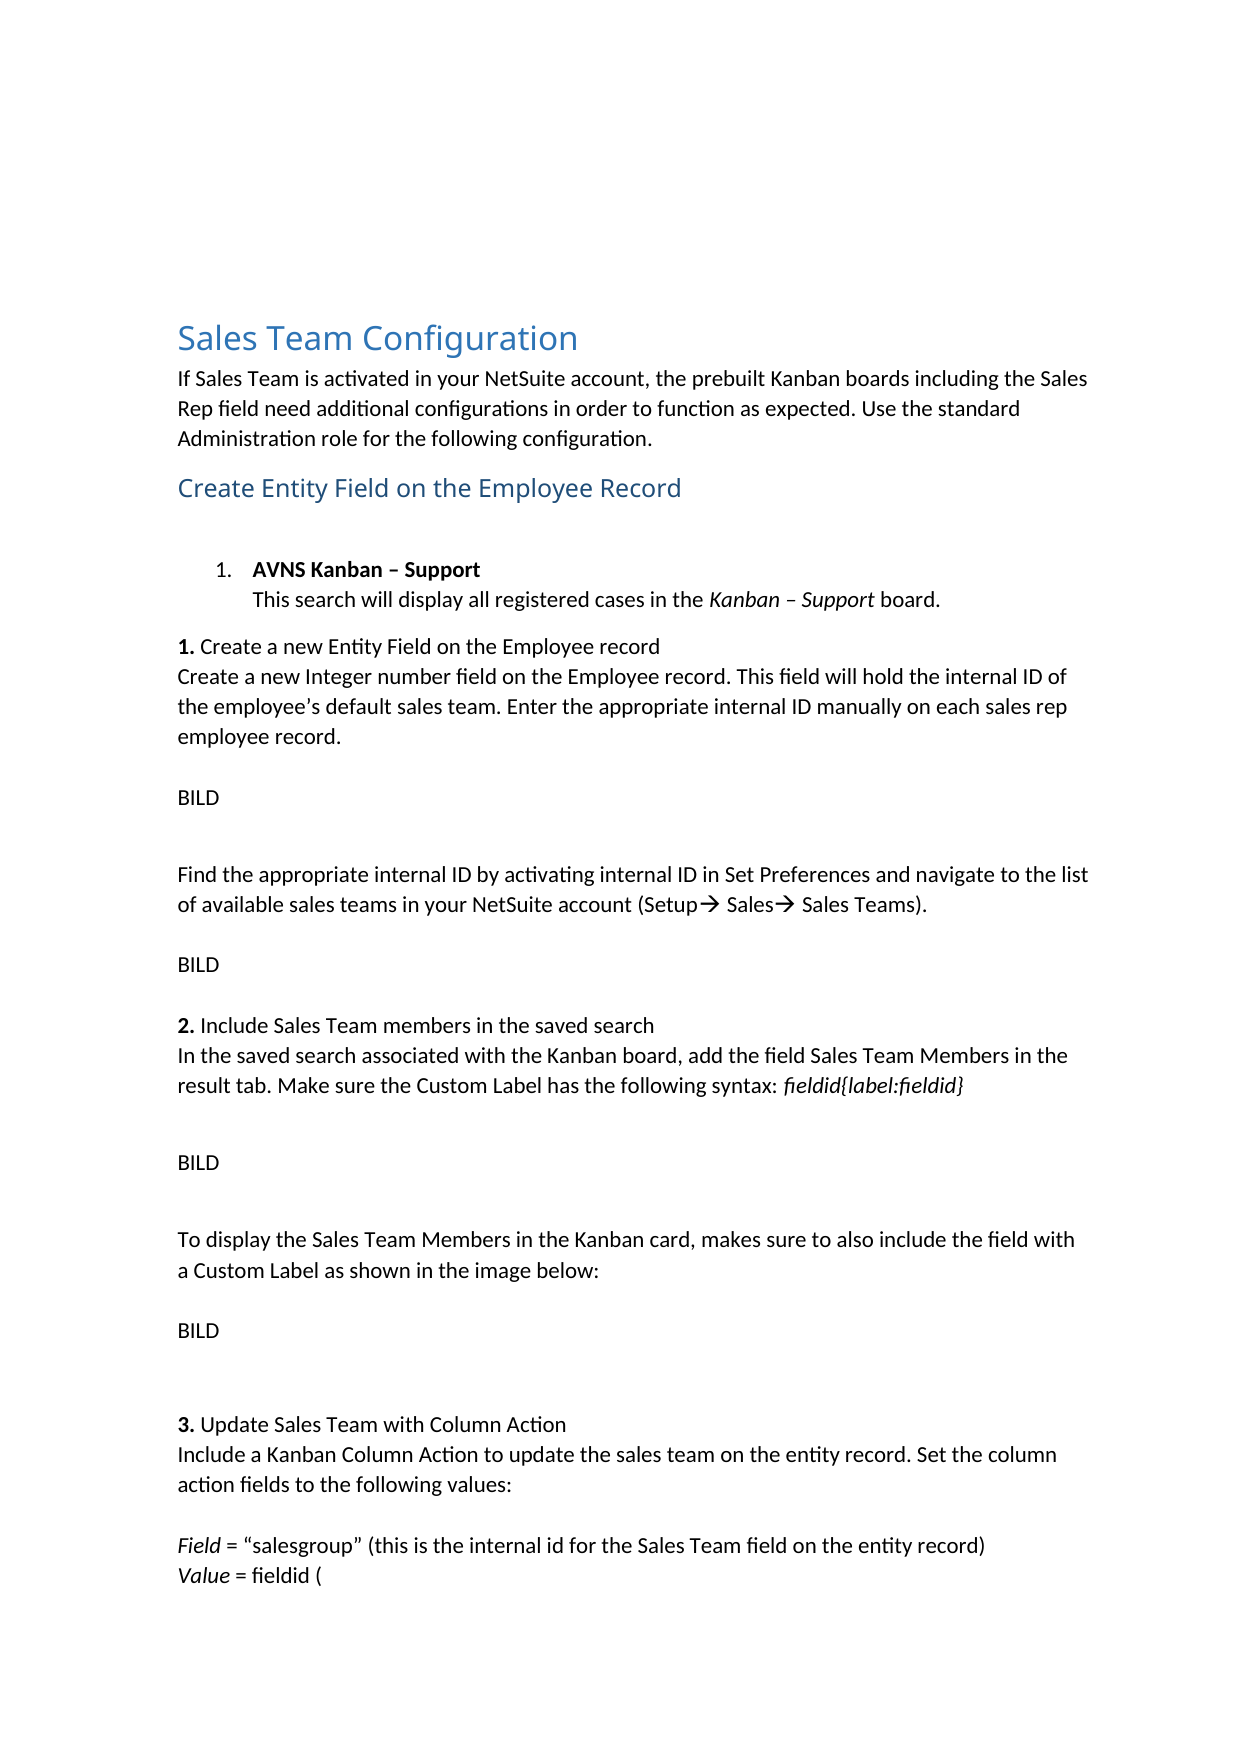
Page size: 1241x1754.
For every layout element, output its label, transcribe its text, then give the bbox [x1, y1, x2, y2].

text BILD [177, 1148, 1092, 1176]
subtitle Create Entity Field on the Employee Record [177, 471, 1092, 505]
text If Sales Team is activated in your NetSuite account, the prebuilt Kanban boards including the Sales Rep field need additional configurations in order to function as expected. Use the standard Administration role for the following configuration. [177, 364, 1092, 452]
text 1. Create a new Entity Field on the Employee record Create a new Integer number field on the Employee record. This field will hold the internal ID of the employee’s default sales team. Enter the appropriate internal ID manually on each sales rep employee record. BILD [177, 632, 1092, 811]
list AVNS Kanban – Support This search will display all registered cases in the Kanban – Support board. [215, 555, 1092, 613]
text Find the appropriate internal ID by activating internal ID in Set Preferences and navigate to the list of available sales teams in your NetSuite account (Setup Sales Sales Teams). BILD 2. Include Sales Team members in the saved search In the saved search associated with the Kanban board, add the field Sales Team Members in the result tab. Make sure the Custom Label has the following syntax: fieldid{label:fieldid} [177, 830, 1092, 1129]
subtitle Sales Team Configuration [177, 266, 1092, 360]
text 3. Update Sales Team with Column Action Include a Kanban Column Action to update the sales team on the entity record. Set the column action fields to the following values: Field = “salesgroup” (this is the internal id for the Sales Team field on the entity record) Value = fieldid ( [177, 1410, 1092, 1589]
text To display the Sales Team Members in the Kanban card, makes sure to also include the field with a Custom Label as shown in the image below: BILD [177, 1195, 1092, 1344]
